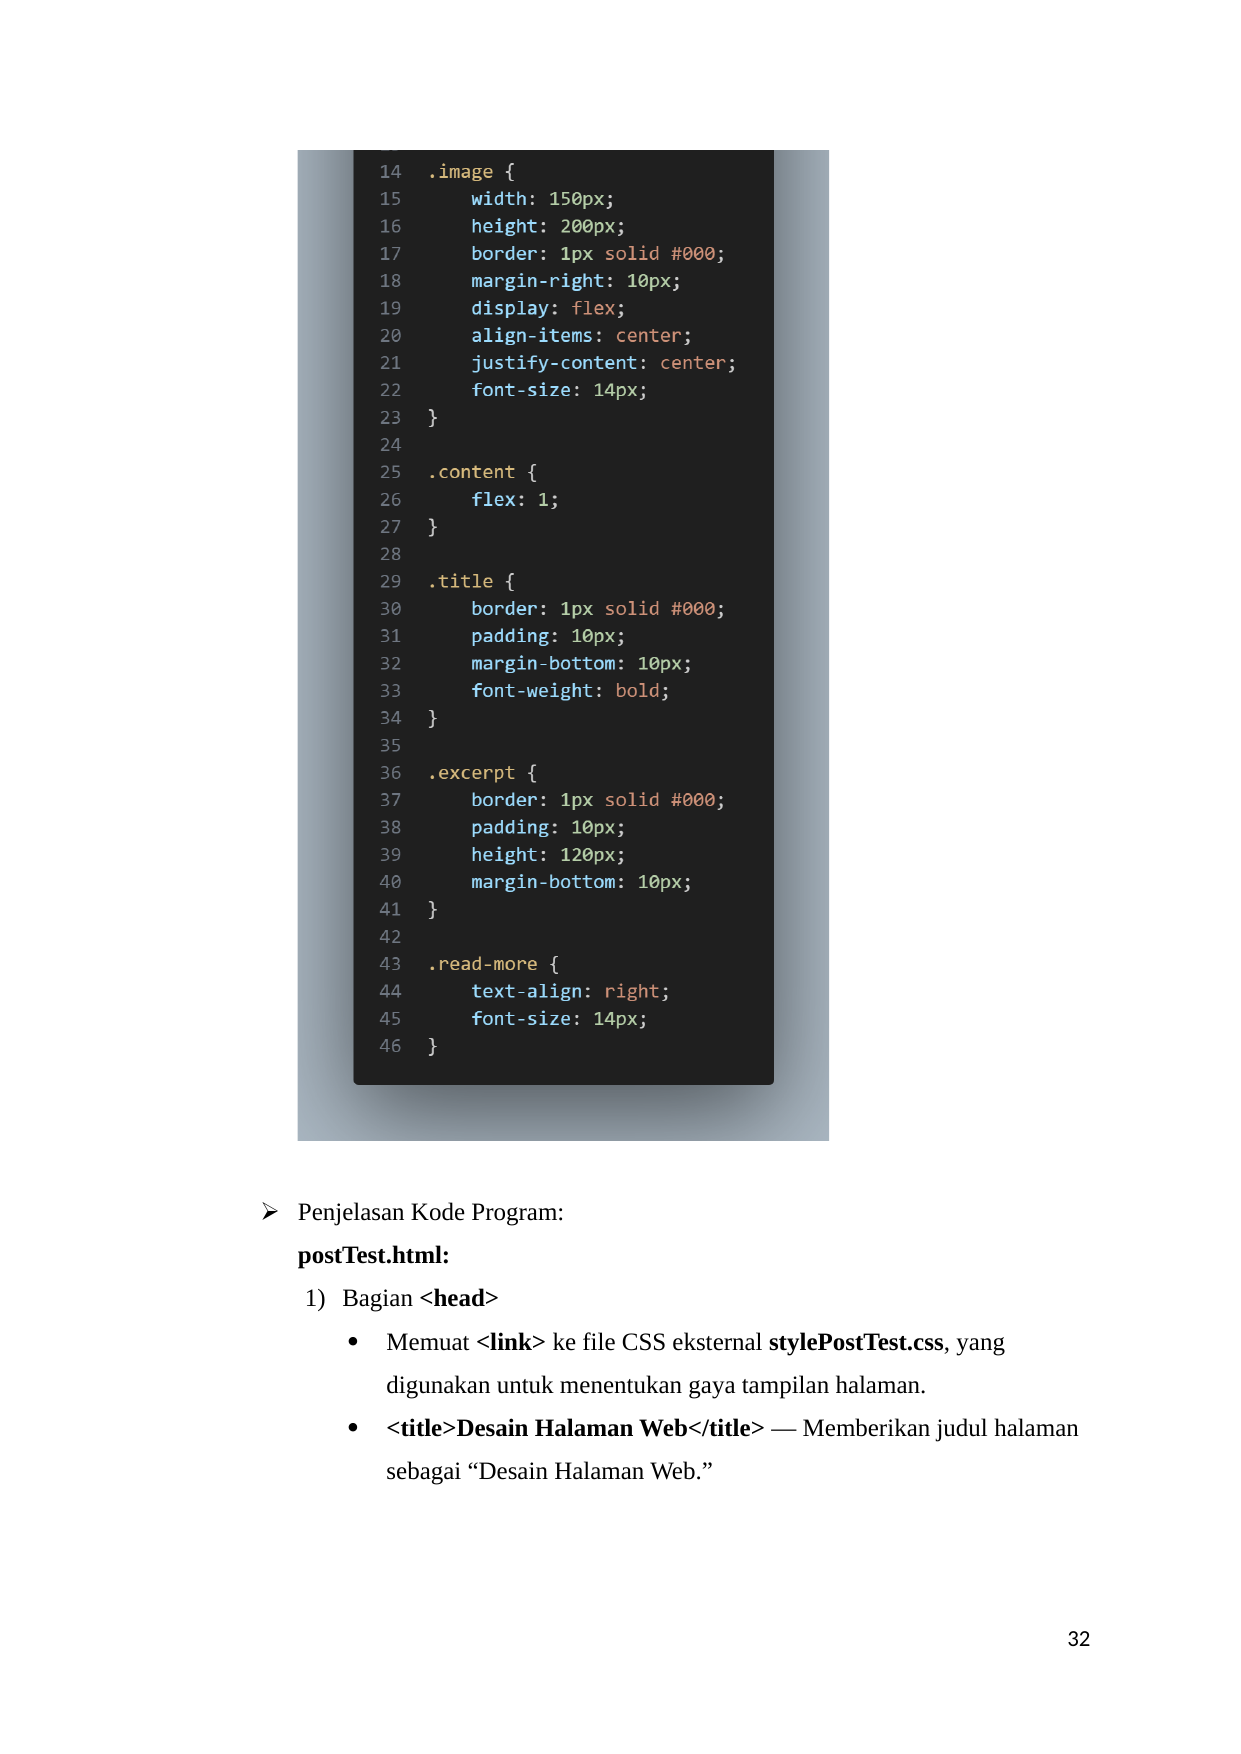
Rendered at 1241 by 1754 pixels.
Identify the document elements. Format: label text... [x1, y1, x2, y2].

list Bagian <head> [304, 1283, 1090, 1312]
list <title>Desain Halaman Web</title> — Memberikan judul halaman sebagai “Desain Halaman Web.” [349, 1413, 1090, 1485]
list Penjelasan Kode Program: [260, 1197, 1090, 1226]
picture [297, 150, 830, 1141]
list Memuat <link> ke file CSS eksternal stylePostTest.css, yang digunakan untuk menentukan gaya tampilan halaman. [349, 1327, 1090, 1398]
list postTest.html: [298, 1240, 1090, 1269]
